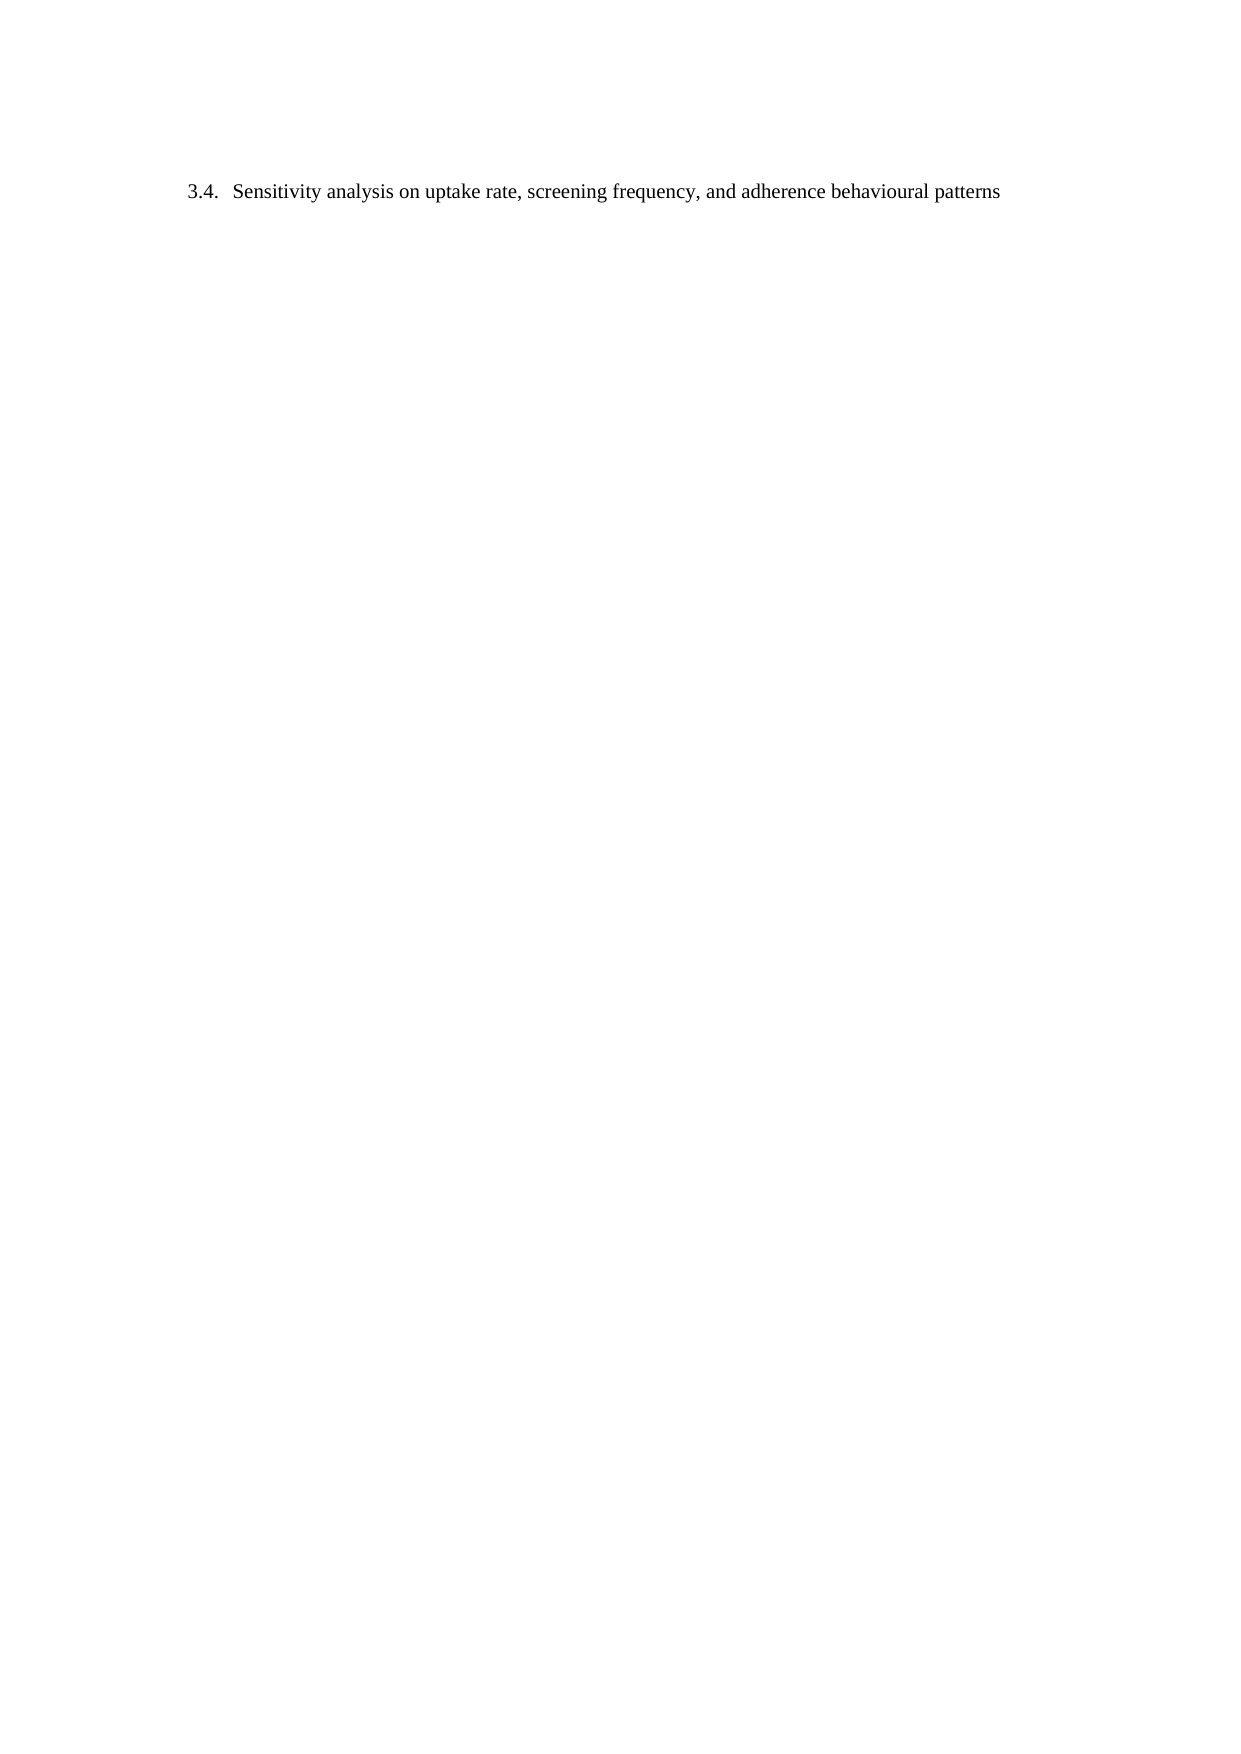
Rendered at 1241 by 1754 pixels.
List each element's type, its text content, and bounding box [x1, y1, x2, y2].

list Sensitivity analysis on uptake rate, screening frequency, and adherence behavioural patterns [187, 179, 1090, 203]
